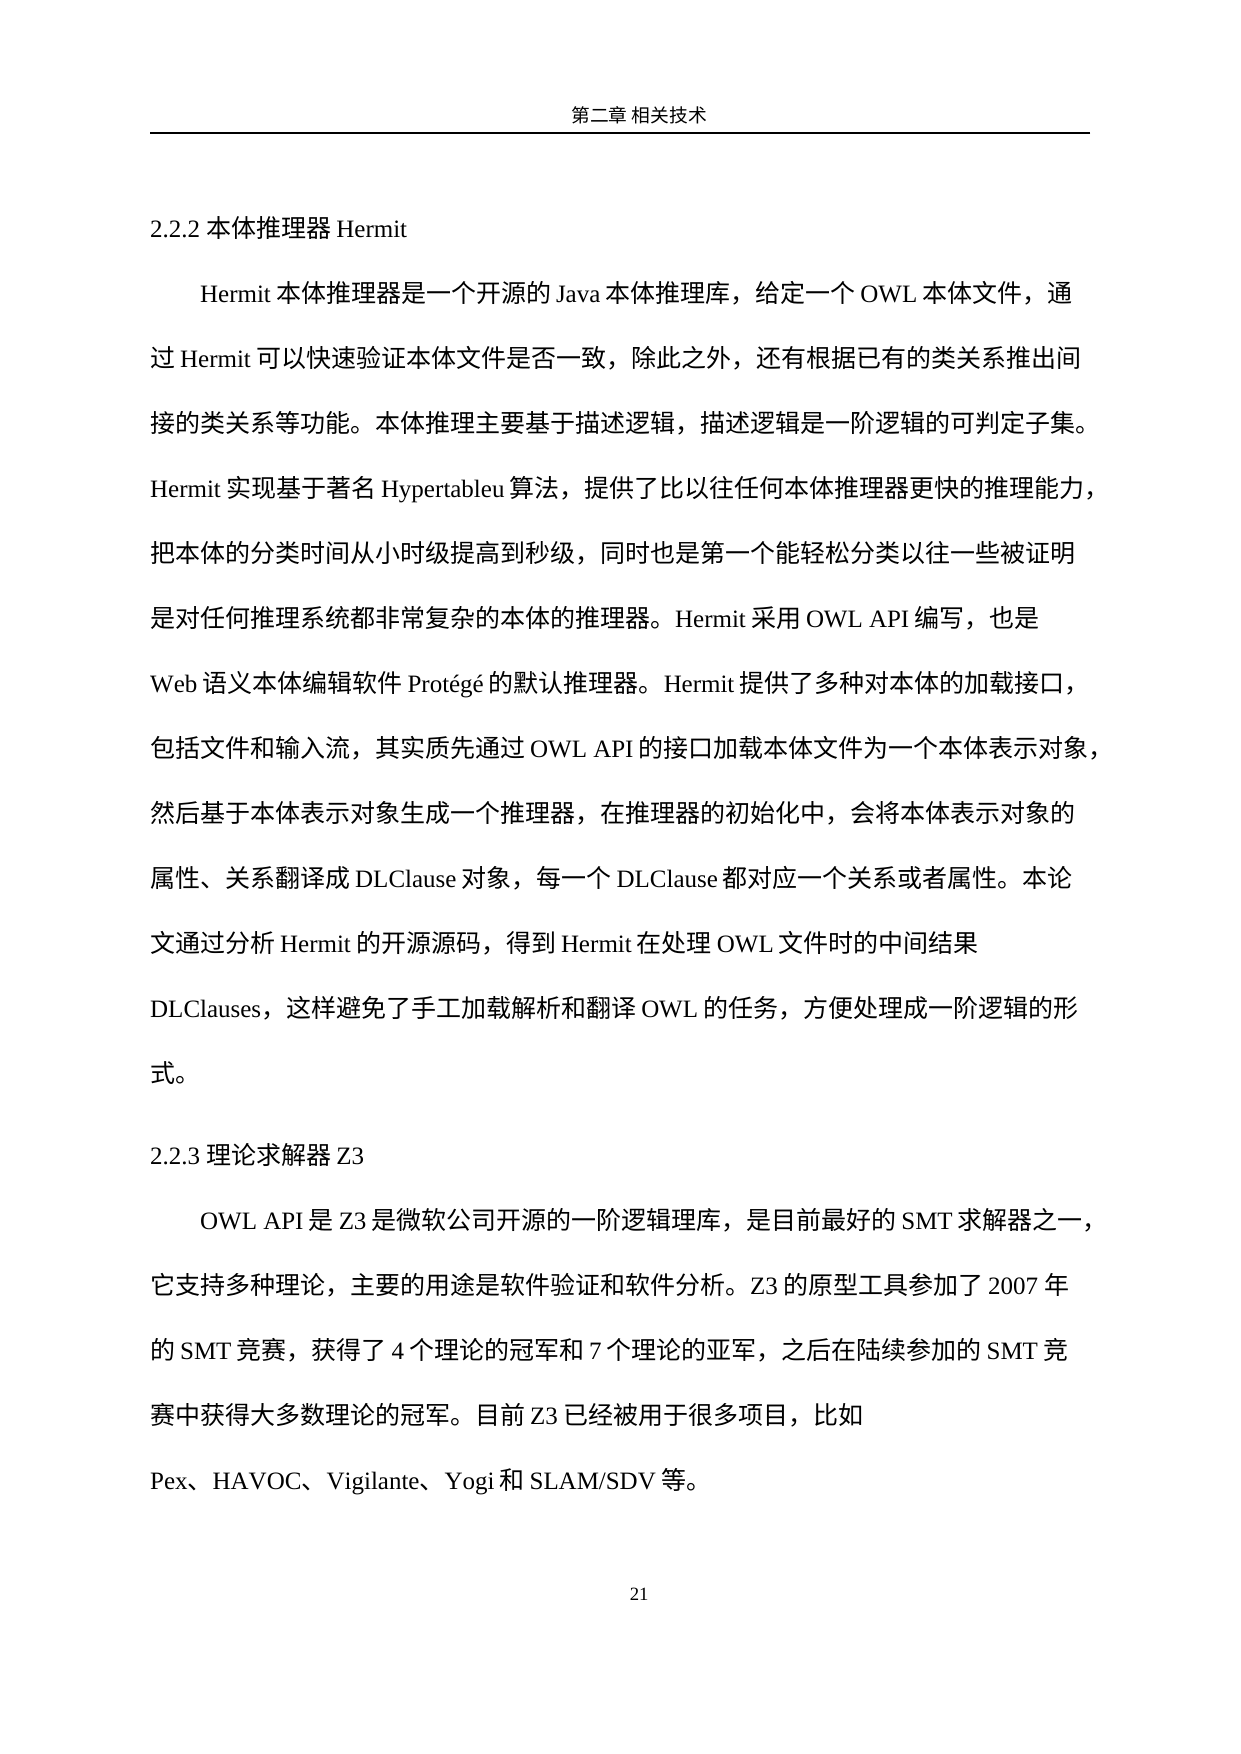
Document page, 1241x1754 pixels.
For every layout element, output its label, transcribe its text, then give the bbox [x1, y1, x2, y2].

subtitle 2.2.2 本体推理器Hermit [150, 194, 1090, 259]
subtitle 2.2.3 理论求解器Z3 [150, 1121, 1090, 1186]
text OWL API是Z3是微软公司开源的一阶逻辑理库，是目前最好的SMT求解器之一，它支持多种理论，主要的用途是软件验证和软件分析。Z3的原型工具参加了2007 年的SMT竞赛，获得了4个理论的冠军和7个理论的亚军，之后在陆续参加的SMT竞赛中获得大多数理论的冠军。目前Z3已经被用于很多项目，比如Pex、HAVOC、Vigilante、Yogi和SLAM/SDV等。 [150, 1186, 1090, 1511]
text Hermit本体推理器是一个开源的Java本体推理库，给定一个OWL本体文件，通过Hermit可以快速验证本体文件是否一致，除此之外，还有根据已有的类关系推出间接的类关系等功能。本体推理主要基于描述逻辑，描述逻辑是一阶逻辑的可判定子集。Hermit实现基于著名Hypertableu算法，提供了比以往任何本体推理器更快的推理能力，把本体的分类时间从小时级提高到秒级，同时也是第一个能轻松分类以往一些被证明是对任何推理系统都非常复杂的本体的推理器。Hermit采用OWL API编写，也是Web语义本体编辑软件Protégé的默认推理器。Hermit提供了多种对本体的加载接口，包括文件和输入流，其实质先通过OWL API的接口加载本体文件为一个本体表示对象，然后基于本体表示对象生成一个推理器，在推理器的初始化中，会将本体表示对象的属性、关系翻译成DLClause对象，每一个DLClause都对应一个关系或者属性。本论文通过分析Hermit的开源源码，得到Hermit在处理OWL文件时的中间结果DLClauses，这样避免了手工加载解析和翻译OWL的任务，方便处理成一阶逻辑的形式。 [150, 259, 1090, 1104]
